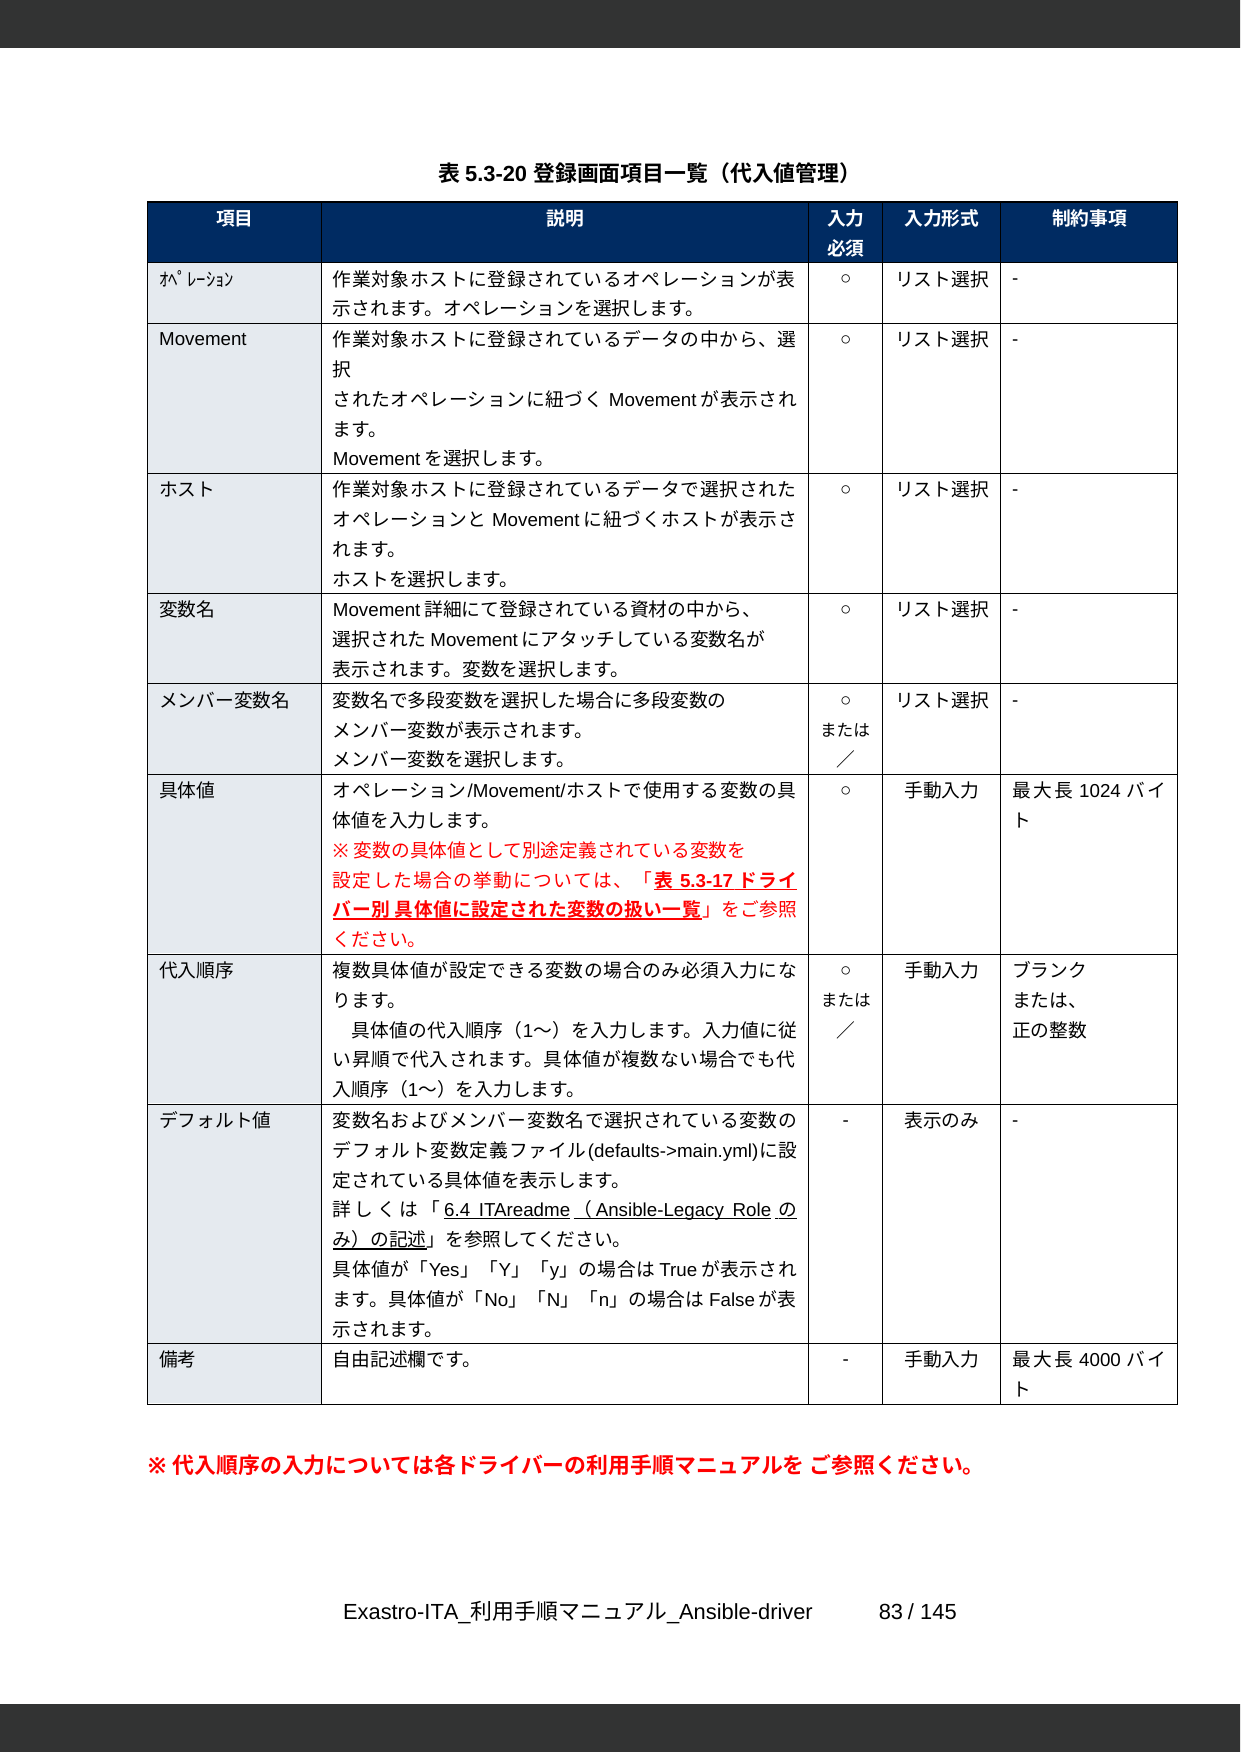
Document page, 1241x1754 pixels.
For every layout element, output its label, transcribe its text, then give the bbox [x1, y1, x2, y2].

picture [0, 1704, 1241, 1752]
table_cell メンバー変数名 [148, 684, 321, 774]
table_cell ブランク または、 正の整数 [1001, 955, 1177, 1103]
table_cell ○ [809, 263, 882, 323]
table_cell Movement詳細にて登録されている資材の中から、 選択されたMovementにアタッチしている変数名が 表示されます。変数を選択します。 [322, 594, 808, 683]
table_header 項目 [148, 203, 321, 262]
table_cell 備考 [148, 1344, 321, 1403]
table_cell リスト選択 [883, 324, 1000, 473]
table_cell 手動入力 [883, 955, 1000, 1103]
table_header 入力形式 [883, 203, 1000, 262]
table_cell - [1001, 1105, 1177, 1343]
table_cell 自由記述欄です。 [322, 1344, 808, 1403]
table_cell 変数名およびメンバー変数名で選択されている変数のデフォルト変数定義ファイル(defaults->main.yml)に設定されている具体値を表示します。 詳しくは「6.4 ITAreadme（Ansible-Legacy Roleのみ）の記述」を参照してください。 具体値が「Yes」「Y」「y」の場合はTrueが表示されます。具体値が「No」「N」「n」の場合はFalseが表示されます。 [322, 1105, 808, 1343]
table_cell 作業対象ホストに登録されているデータで選択されたオペレーションとMovementに紐づくホストが表示されます。 ホストを選択します。 [322, 474, 808, 593]
table_cell 変数名で多段変数を選択した場合に多段変数の メンバー変数が表示されます。 メンバー変数を選択します。 [322, 684, 808, 774]
table_cell ｵﾍﾟﾚｰｼｮﾝ [148, 263, 321, 323]
table_cell ○ [809, 775, 882, 953]
table_cell 表示のみ [883, 1105, 1000, 1343]
table_cell リスト選択 [883, 684, 1000, 774]
table_cell 変数名 [148, 594, 321, 683]
table_cell - [1001, 263, 1177, 323]
table_cell オペレーション/Movement/ホストで使用する変数の具体値を入力します。 ※ 変数の具体値として別途定義されている変数を 設定した場合の挙動については、「表 5.3-17ドライバー別 具体値に設定された変数の扱い一覧」をご参照ください。 [322, 775, 808, 953]
table_cell デフォルト値 [148, 1105, 321, 1343]
table_cell リスト選択 [883, 474, 1000, 593]
table_cell - [809, 1105, 882, 1343]
table_cell 代入順序 [148, 955, 321, 1103]
table_cell - [1001, 684, 1177, 774]
table_cell リスト選択 [883, 263, 1000, 323]
text 表 5.3-20 登録画面項目一覧（代入値管理） [148, 142, 1152, 201]
picture [0, 0, 1241, 48]
table_cell 作業対象ホストに登録されているオペレーションが表示されます。オペレーションを選択します。 [322, 263, 808, 323]
table_cell 作業対象ホストに登録されているデータの中から、選択 されたオペレーションに紐づくMovementが表示されます。 Movementを選択します。 [322, 324, 808, 473]
table_cell ○ [809, 474, 882, 593]
table_cell 最大長4000バイト [1001, 1344, 1177, 1403]
table_header 制約事項 [1001, 203, 1177, 262]
table_cell 複数具体値が設定できる変数の場合のみ必須入力になります。 具体値の代入順序（1～）を入力します。入力値に従い昇順で代入されます。具体値が複数ない場合でも代入順序（1～）を入力します。 [322, 955, 808, 1103]
text ※ 代入順序の入力については各ドライバーの利用手順マニュアルを ご参照ください。 [148, 1434, 1152, 1494]
table_cell ○ [809, 594, 882, 683]
table_cell ○ [809, 324, 882, 473]
table_cell 具体値 [148, 775, 321, 953]
table_cell - [809, 1344, 882, 1403]
table_cell 最大長1024バイト [1001, 775, 1177, 953]
table_cell Movement [148, 324, 321, 473]
table_cell 手動入力 [883, 775, 1000, 953]
table_header 説明 [322, 203, 808, 262]
table_cell ○ または ／ [809, 684, 882, 774]
table_cell リスト選択 [883, 594, 1000, 683]
table_cell ホスト [148, 474, 321, 593]
table_cell - [1001, 594, 1177, 683]
table_header 入力 必須 [809, 203, 882, 262]
table_cell - [1001, 324, 1177, 473]
table_cell - [1001, 474, 1177, 593]
table_cell 手動入力 [883, 1344, 1000, 1403]
table_cell ○ または ／ [809, 955, 882, 1103]
